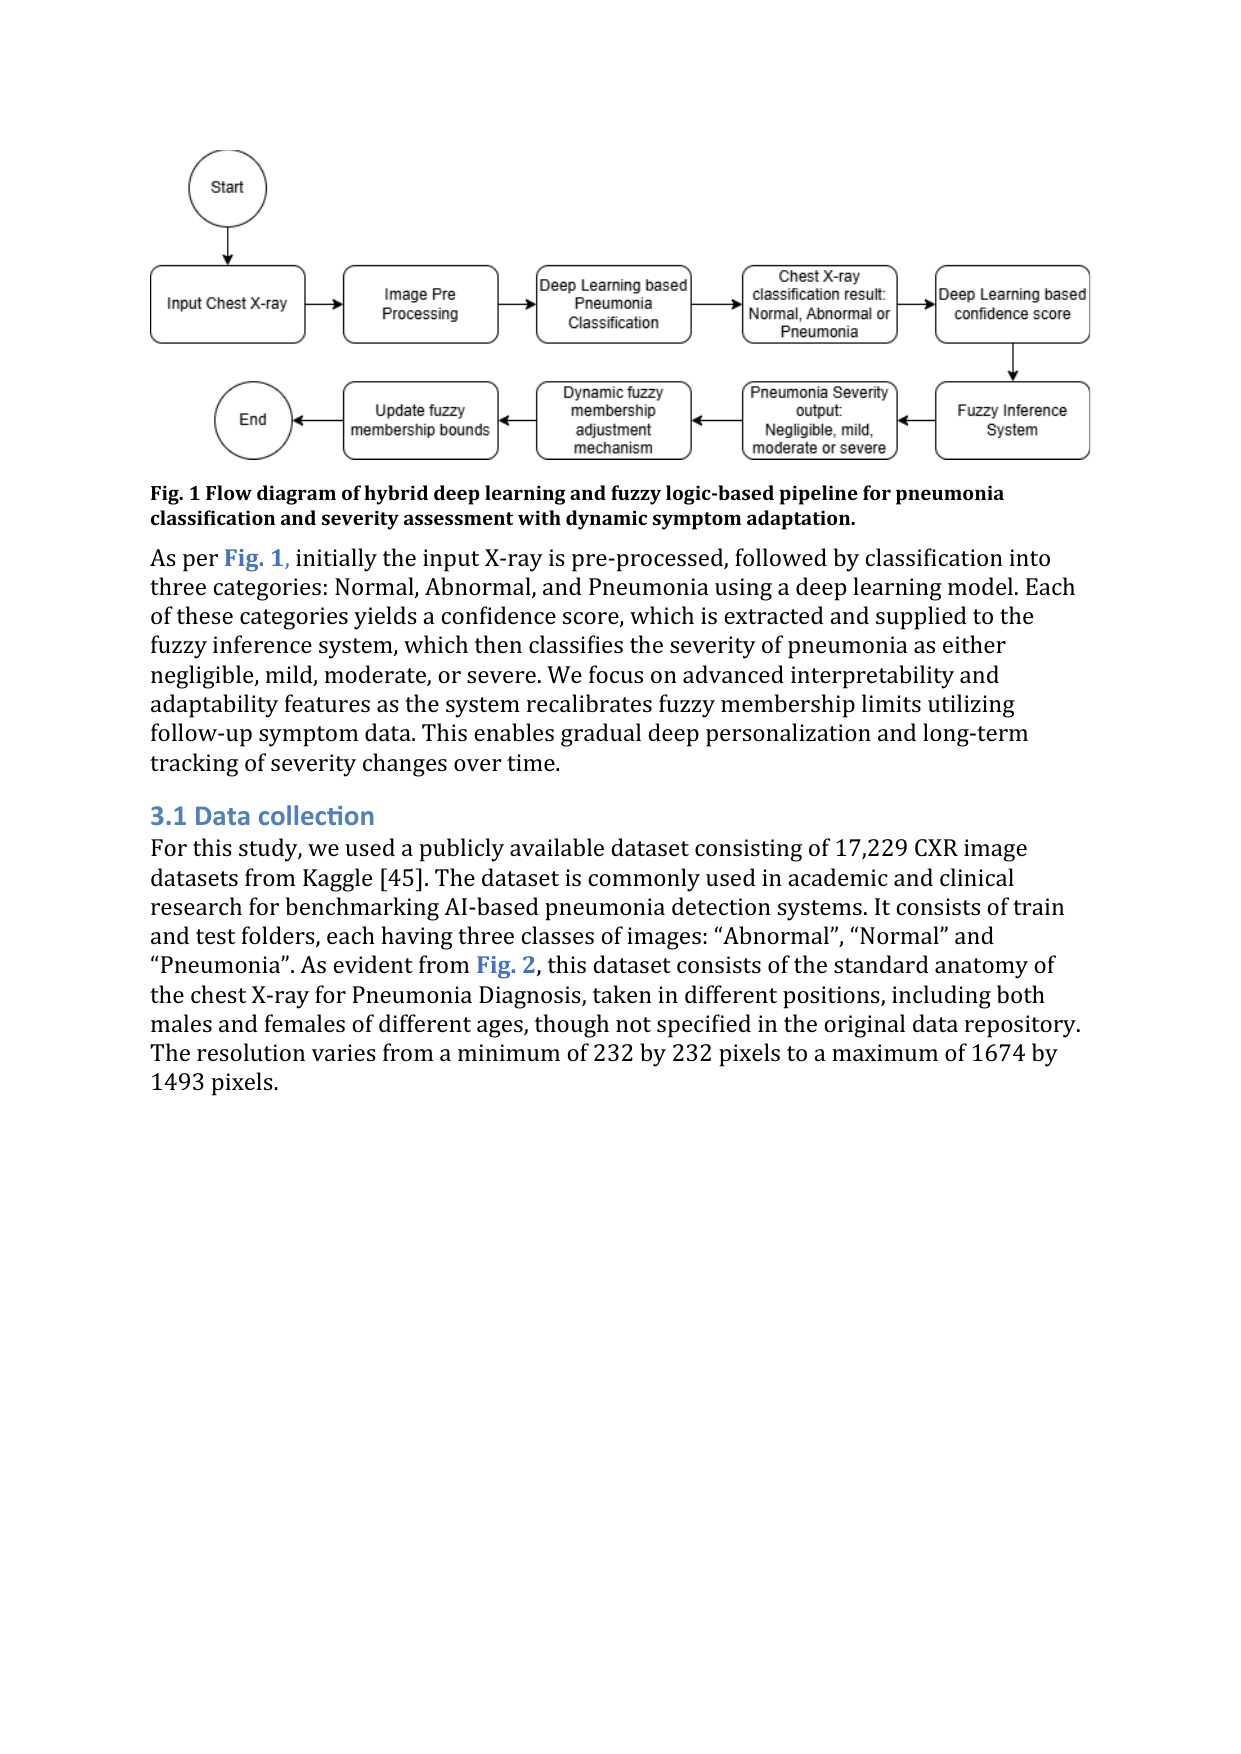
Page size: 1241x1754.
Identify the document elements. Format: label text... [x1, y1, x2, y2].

subtitle 3.1 Data collection [150, 797, 1090, 833]
text For this study, we used a publicly available dataset consisting of 17,229 CXR image datasets from Kaggle [45]. The dataset is commonly used in academic and clinical research for benchmarking AI-based pneumonia detection systems. It consists of train and test folders, each having three classes of images: “Abnormal”, “Normal” and “Pneumonia”. As evident from Fig. 2, this dataset consists of the standard anatomy of the chest X-ray for Pneumonia Diagnosis, taken in different positions, including both males and females of different ages, though not specified in the original data repository. The resolution varies from a minimum of 232 by 232 pixels to a maximum of 1674 by 1493 pixels. [150, 833, 1090, 1096]
text Fig. 1 Flow diagram of hybrid deep learning and fuzzy logic-based pipeline for pneumonia classification and severity assessment with dynamic symptom adaptation. [150, 481, 1090, 530]
text As per Fig. 1, initially the input X-ray is pre-processed, followed by classification into three categories: Normal, Abnormal, and Pneumonia using a deep learning model. Each of these categories yields a confidence score, which is extracted and supplied to the fuzzy inference system, which then classifies the severity of pneumonia as either negligible, mild, moderate, or severe. We focus on advanced interpretability and adaptability features as the system recalibrates fuzzy membership limits utilizing follow-up symptom data. This enables gradual deep personalization and long-term tracking of severity changes over time. [150, 542, 1090, 776]
picture [150, 150, 1091, 460]
